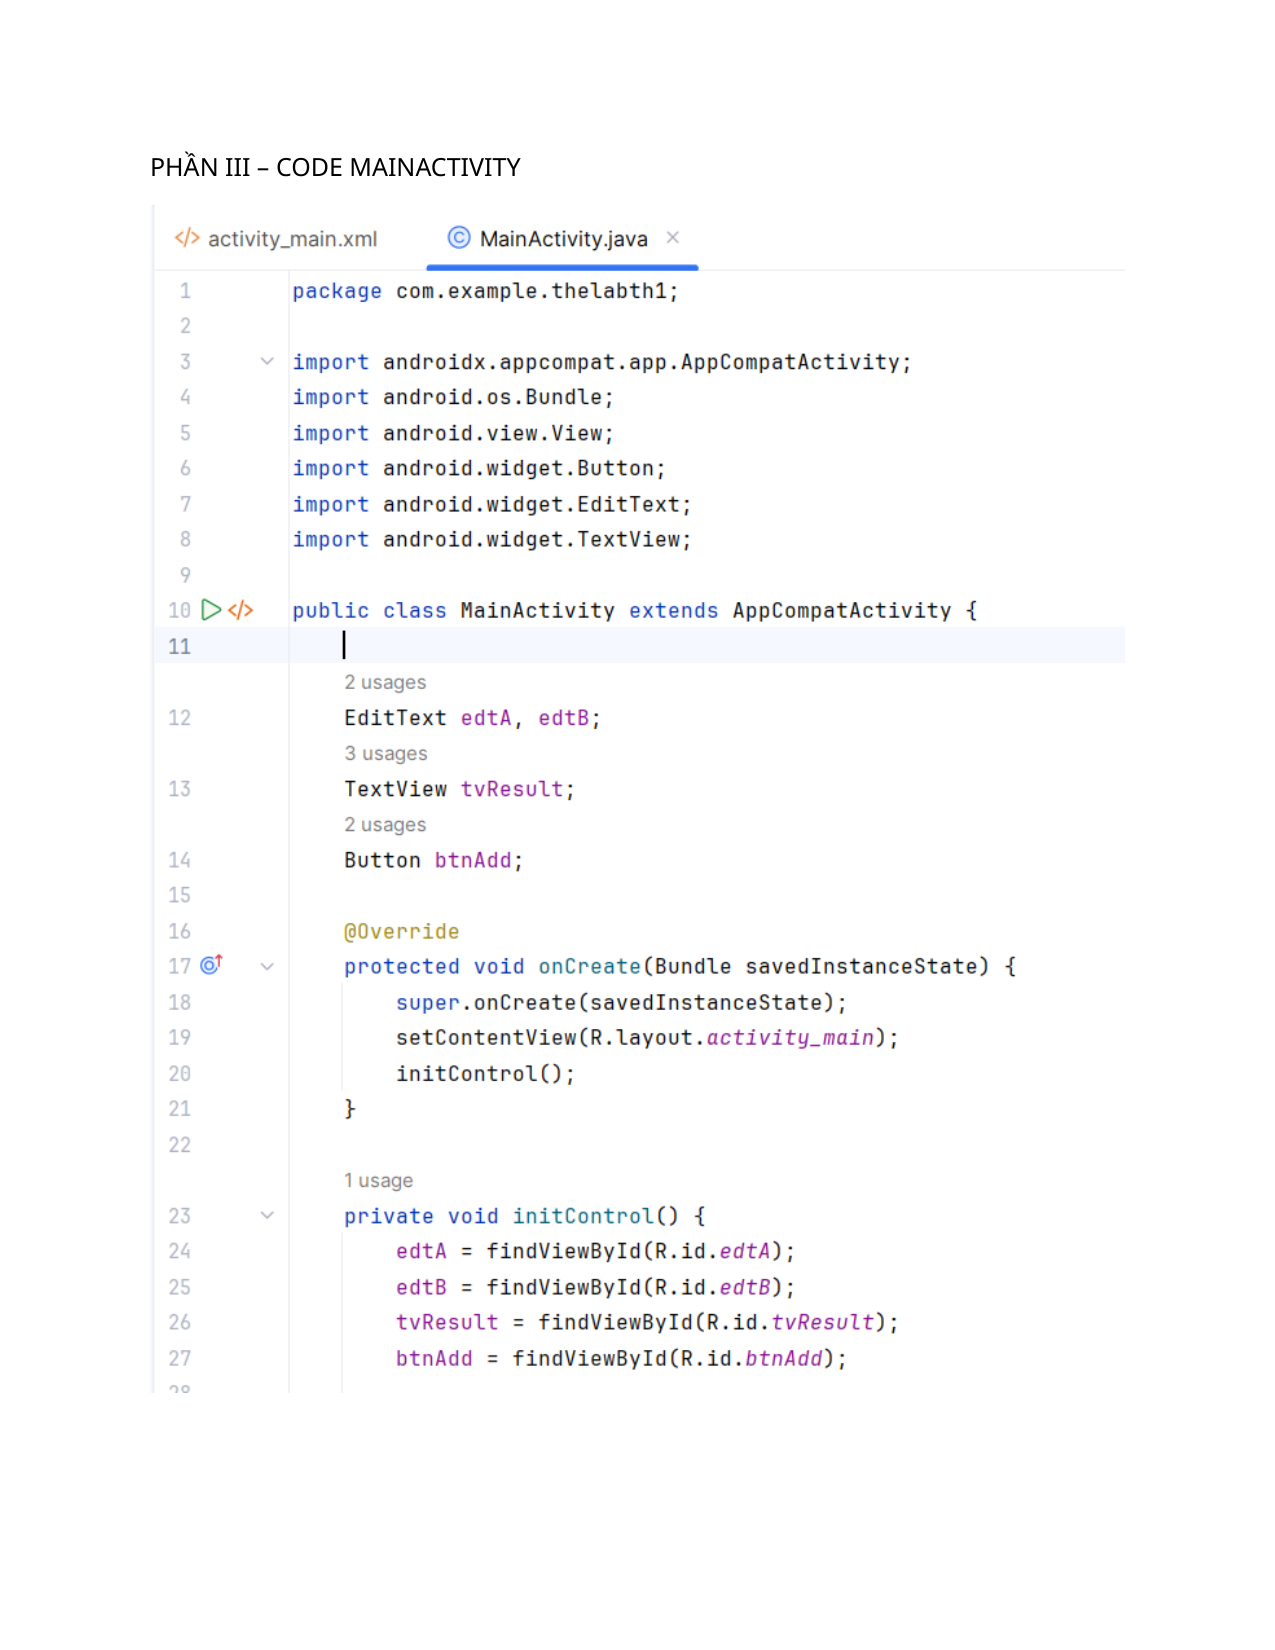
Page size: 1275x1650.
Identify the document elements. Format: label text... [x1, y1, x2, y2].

text PHẦN III – CODE MAINACTIVITY [150, 150, 1125, 184]
picture [150, 205, 1125, 1393]
